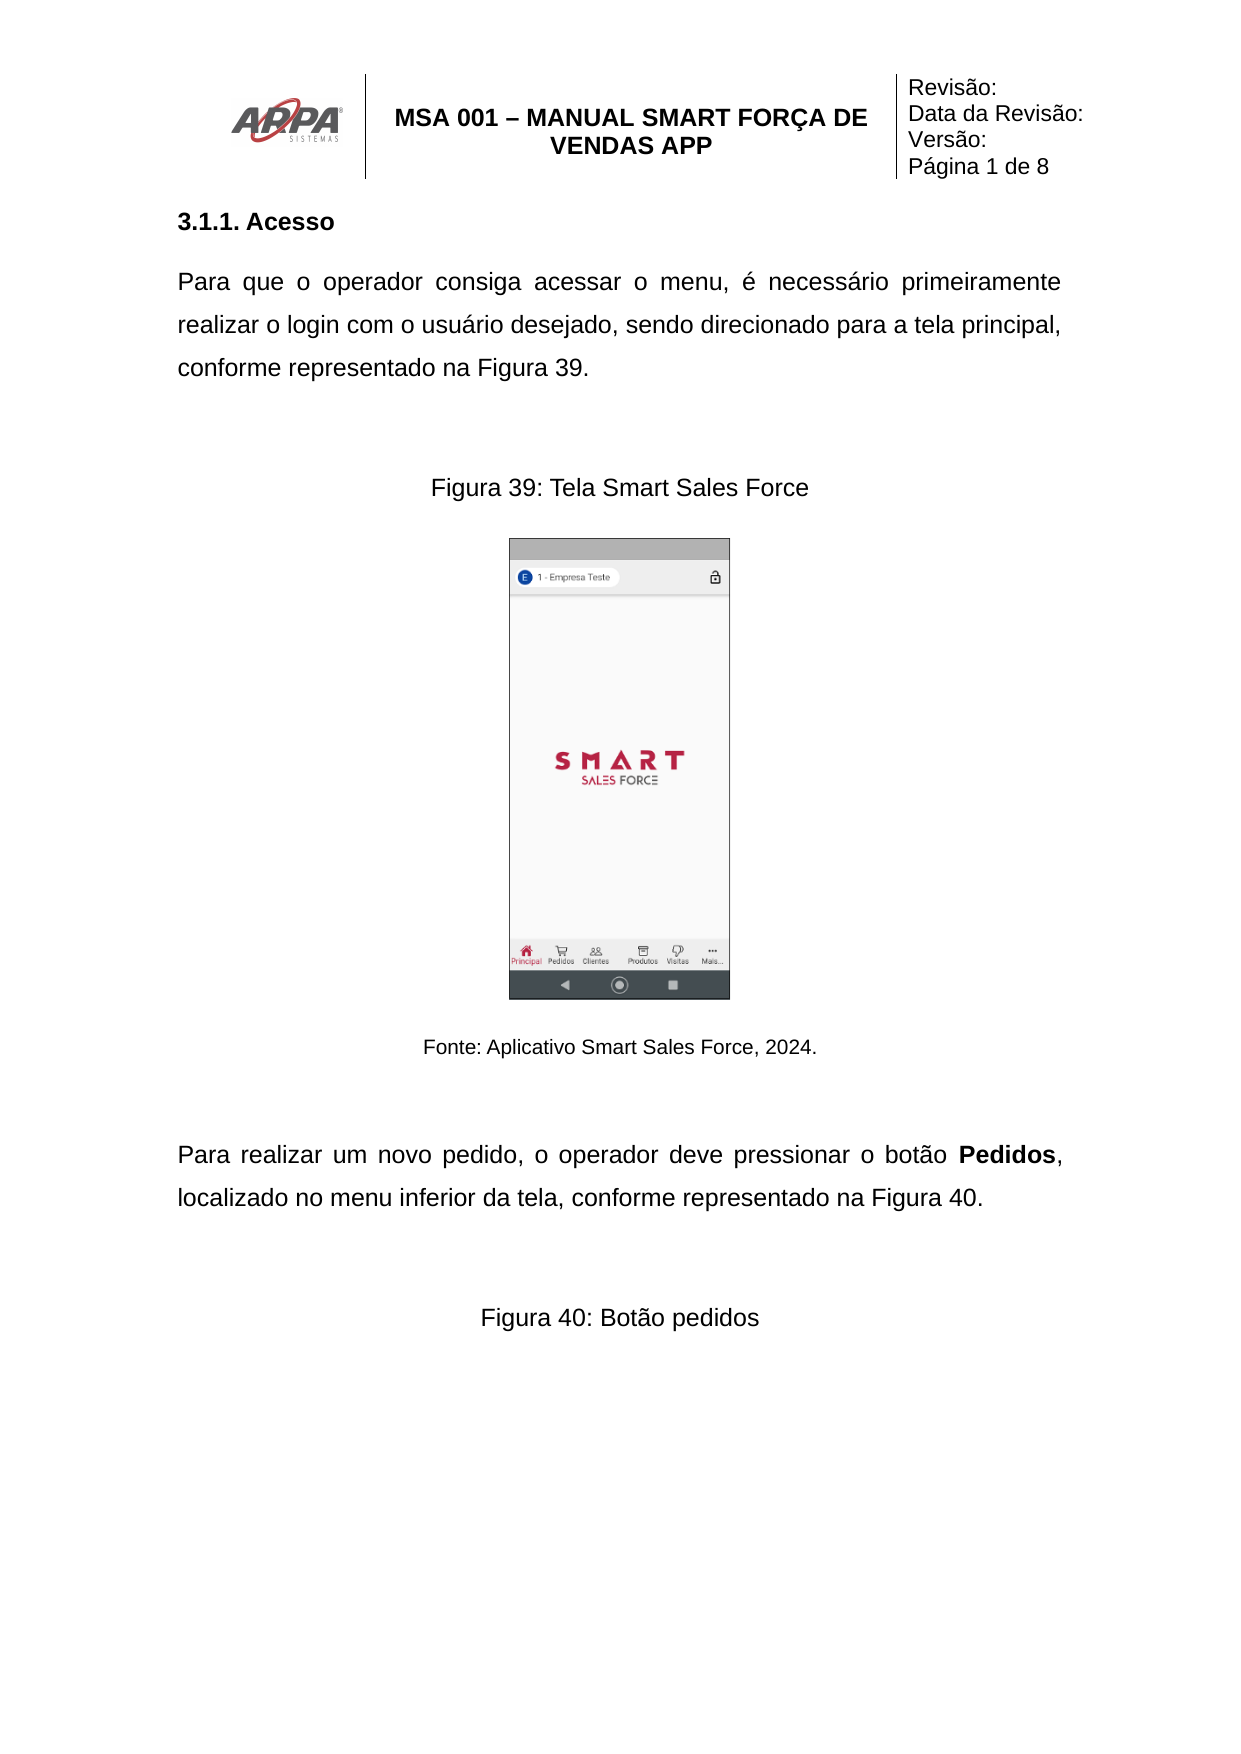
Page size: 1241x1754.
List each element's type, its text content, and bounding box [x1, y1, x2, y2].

text Para que o operador consiga acessar o menu, é necessário primeiramente realizar o login com o usuário desejado, sendo direcionado para a tela principal, conforme representado na Figura 39. [177, 267, 1063, 382]
picture [503, 532, 737, 1005]
text Fonte: Aplicativo Smart Sales Force, 2024. [177, 1035, 1063, 1059]
text Figura 39: Tela Smart Sales Force [177, 473, 1063, 502]
text Para realizar um novo pedido, o operador deve pressionar o botão Pedidos, localizado no menu inferior da tela, conforme representado na Figura 40. [177, 1140, 1063, 1212]
text 3.1.1. Acesso [177, 207, 1063, 236]
text Figura 40: Botão pedidos [177, 1303, 1063, 1332]
picture [231, 98, 343, 147]
